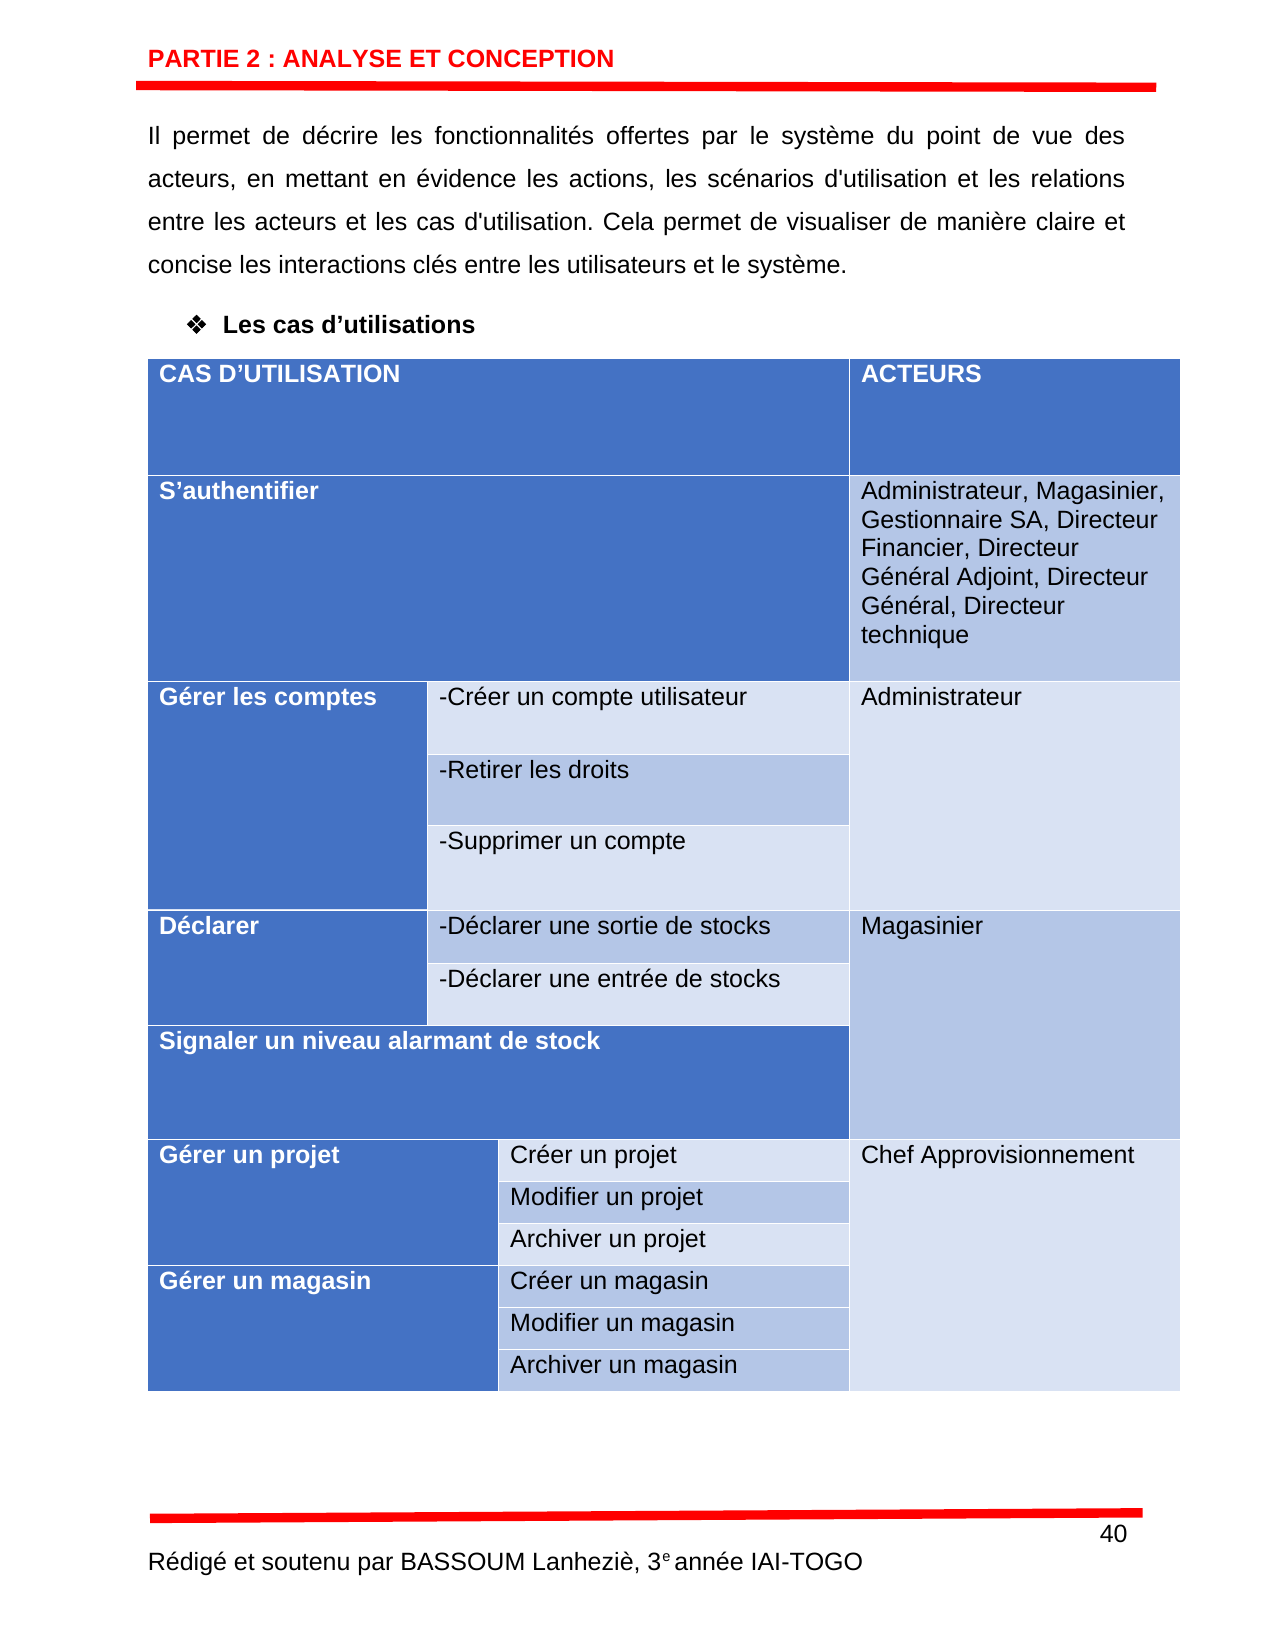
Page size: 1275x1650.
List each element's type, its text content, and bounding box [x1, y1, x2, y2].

table_cell Signaler un niveau alarmant de stock [148, 1026, 849, 1139]
table_cell Modifier un magasin [499, 1308, 849, 1349]
table_cell -Créer un compte utilisateur [428, 682, 849, 754]
table_cell Administrateur, Magasinier, Gestionnaire SA, Directeur Financier, Directeur Général Adjoint, Directeur Général, Directeur technique [850, 476, 1180, 681]
table_cell Déclarer [148, 911, 427, 1025]
table_header CAS D’UTILISATION [148, 359, 849, 475]
table_header ACTEURS [850, 359, 1180, 475]
table_cell Gérer un magasin [148, 1266, 498, 1391]
table_cell -Retirer les droits [428, 755, 849, 825]
table_cell Administrateur [850, 682, 1180, 909]
table_cell -Supprimer un compte [428, 826, 849, 909]
table_cell -Déclarer une entrée de stocks [428, 964, 849, 1025]
table_cell Archiver un projet [499, 1224, 849, 1265]
table_cell Créer un magasin [499, 1266, 849, 1307]
text Il permet de décrire les fonctionnalités offertes par le système du point de vue des acteurs, en mettant en évidence les actions, les scénarios d'utilisation et les relations entre les acteurs et les cas d'utilisation. Cela permet de visualiser de manière claire et concise les interactions clés entre les utilisateurs et le système. [148, 121, 1127, 279]
table_cell S’authentifier [148, 476, 849, 681]
table_cell Modifier un projet [499, 1182, 849, 1223]
list Les cas d’utilisations [185, 310, 1127, 339]
table_cell Créer un projet [499, 1140, 849, 1181]
table_cell Chef Approvisionnement [850, 1140, 1180, 1391]
table_cell -Déclarer une sortie de stocks [428, 911, 849, 963]
table_cell Gérer les comptes [148, 682, 427, 909]
table_cell Archiver un magasin [499, 1350, 849, 1391]
table_cell Magasinier [850, 911, 1180, 1139]
table_cell Gérer un projet [148, 1140, 498, 1265]
